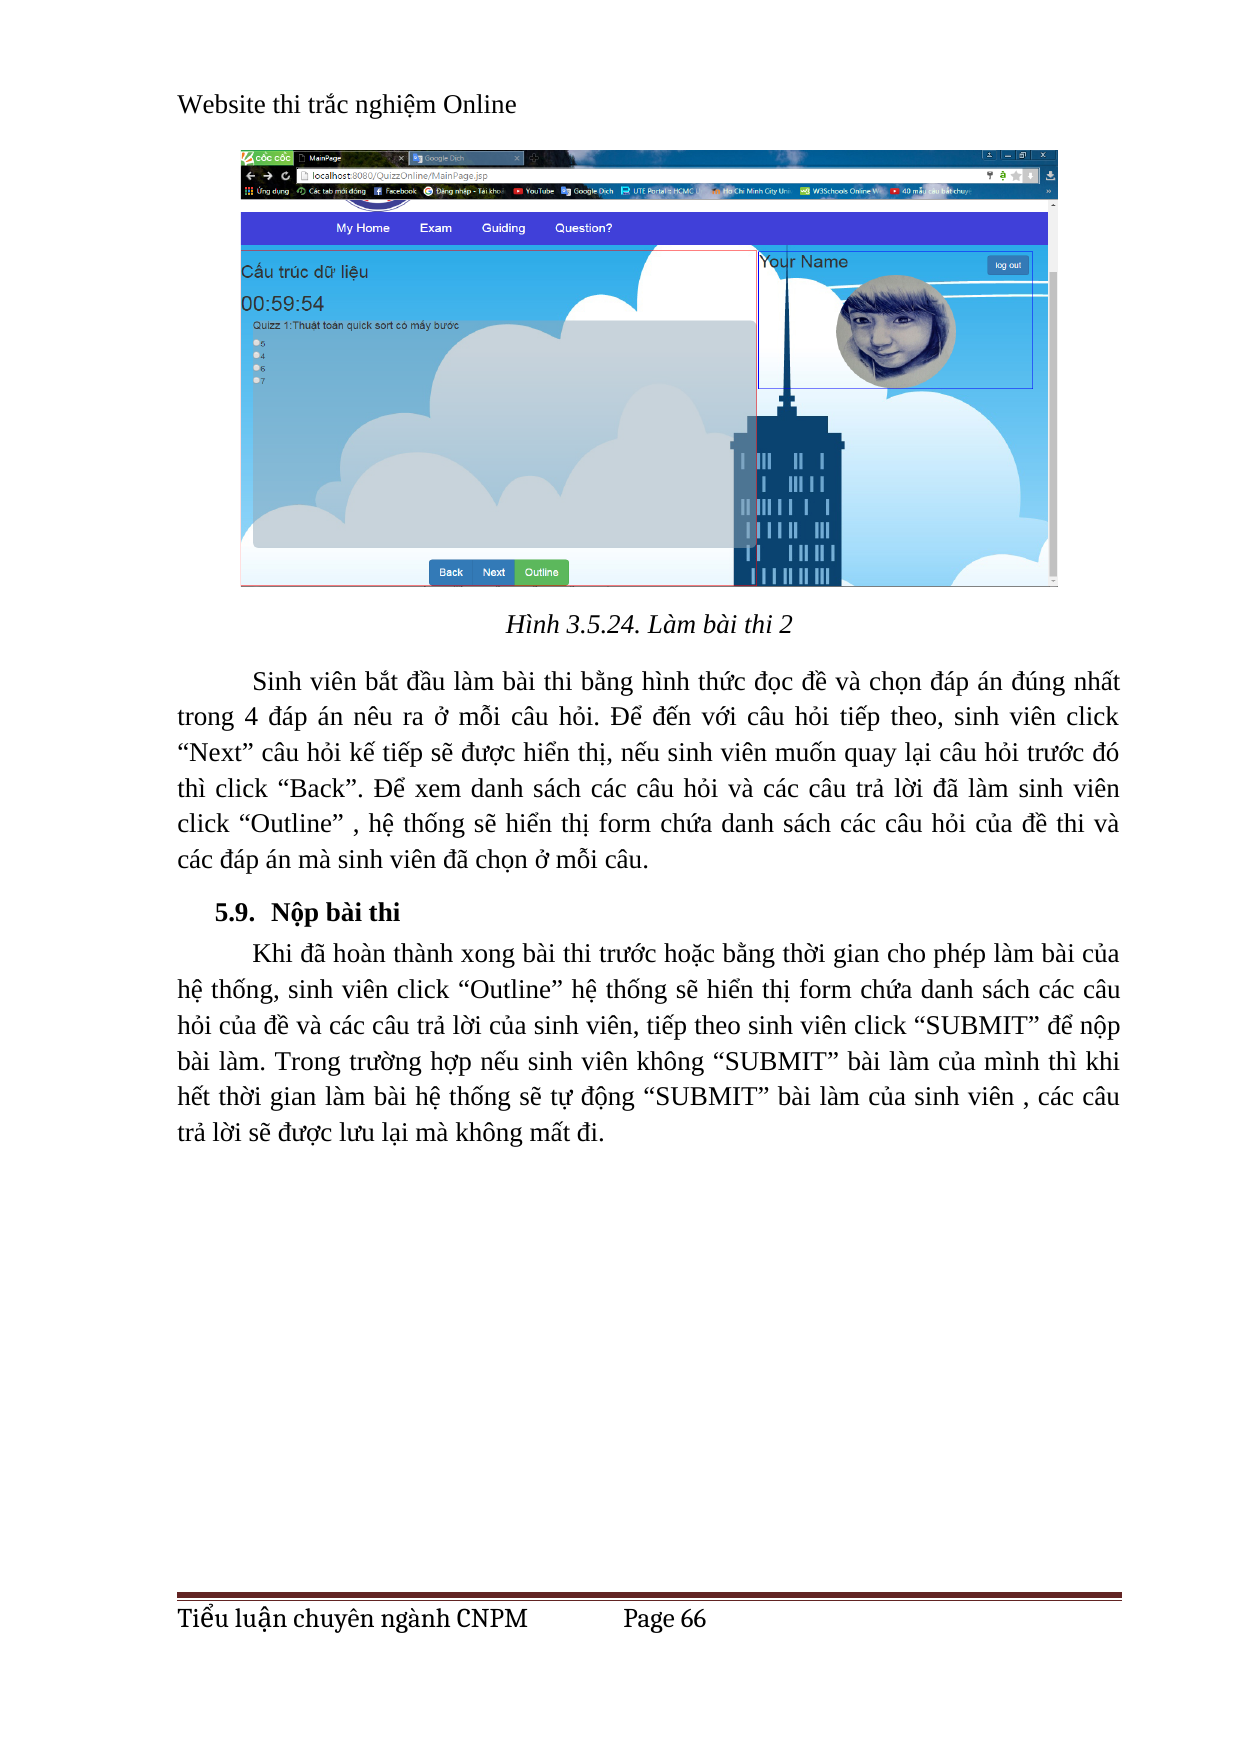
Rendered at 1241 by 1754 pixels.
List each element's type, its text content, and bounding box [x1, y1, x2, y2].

text Khi đã hoàn thành xong bài thi trước hoặc bằng thời gian cho phép làm bài của hệ thống, sinh viên click “Outline” hệ thống sẽ hiển thị form chứa danh sách các câu hỏi của đề và các câu trả lời của sinh viên, tiếp theo sinh viên click “SUBMIT” để nộp bài làm. Trong trường hợp nếu sinh viên không “SUBMIT” bài làm của mình thì khi hết thời gian làm bài hệ thống sẽ tự động “SUBMIT” bài làm của sinh viên , các câu trả lời sẽ được lưu lại mà không mất đi. [177, 938, 1122, 1147]
text Hình 3.5.24. Làm bài thi 2 [177, 608, 1122, 639]
picture [240, 150, 1058, 587]
subtitle Nộp bài thi [214, 896, 1122, 927]
text Sinh viên bắt đầu làm bài thi bằng hình thức đọc đề và chọn đáp án đúng nhất trong 4 đáp án nêu ra ở mỗi câu hỏi. Để đến với câu hỏi tiếp theo, sinh viên click “Next” câu hỏi kế tiếp sẽ được hiển thị, nếu sinh viên muốn quay lại câu hỏi trước đó thì click “Back”. Để xem danh sách các câu hỏi và các câu trả lời đã làm sinh viên click “Outline” , hệ thống sẽ hiển thị form chứa danh sách các câu hỏi của đề thi và các đáp án mà sinh viên đã chọn ở mỗi câu. [177, 664, 1122, 874]
